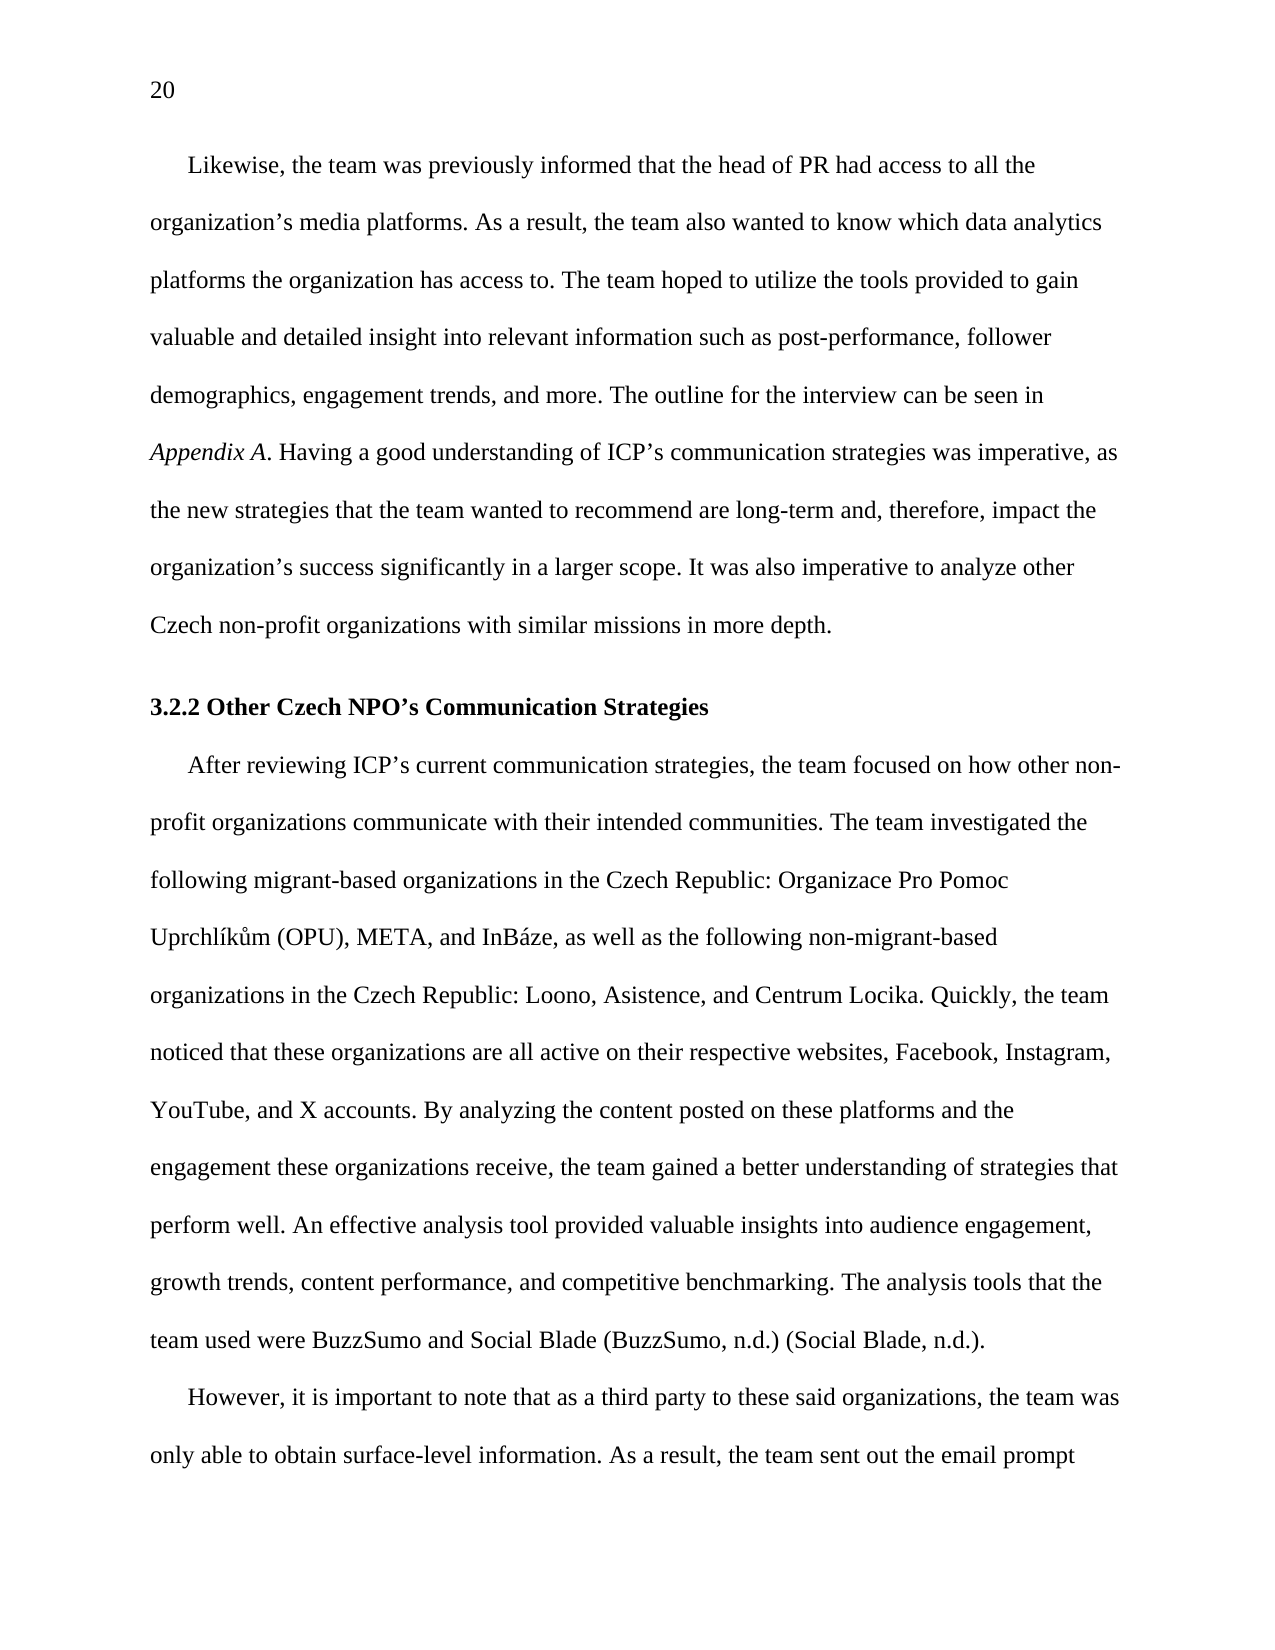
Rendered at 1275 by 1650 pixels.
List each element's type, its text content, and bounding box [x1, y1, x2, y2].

text Likewise, the team was previously informed that the head of PR had access to all the organization’s media platforms. As a result, the team also wanted to know which data analytics platforms the organization has access to. The team hoped to utilize the tools provided to gain valuable and detailed insight into relevant information such as post-performance, follower demographics, engagement trends, and more. The outline for the interview can be seen in Appendix A. Having a good understanding of ICP’s communication strategies was imperative, as the new strategies that the team wanted to recommend are long-term and, therefore, impact the organization’s success significantly in a larger scope. It was also imperative to analyze other Czech non-profit organizations with similar missions in more depth. [150, 150, 1125, 639]
text 3.2.2 Other Czech NPO’s Communication Strategies [150, 692, 1125, 721]
text After reviewing ICP’s current communication strategies, the team focused on how other non-profit organizations communicate with their intended communities. The team investigated the following migrant-based organizations in the Czech Republic: Organizace Pro Pomoc Uprchlíkům (OPU), META, and InBáze, as well as the following non-migrant-based organizations in the Czech Republic: Loono, Asistence, and Centrum Locika. Quickly, the team noticed that these organizations are all active on their respective websites, Facebook, Instagram, YouTube, and X accounts. By analyzing the content posted on these platforms and the engagement these organizations receive, the team gained a better understanding of strategies that perform well. An effective analysis tool provided valuable insights into audience engagement, growth trends, content performance, and competitive benchmarking. The analysis tools that the team used were BuzzSumo and Social Blade (BuzzSumo, n.d.) (Social Blade, n.d.). [150, 750, 1125, 1354]
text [150, 1382, 1125, 1469]
